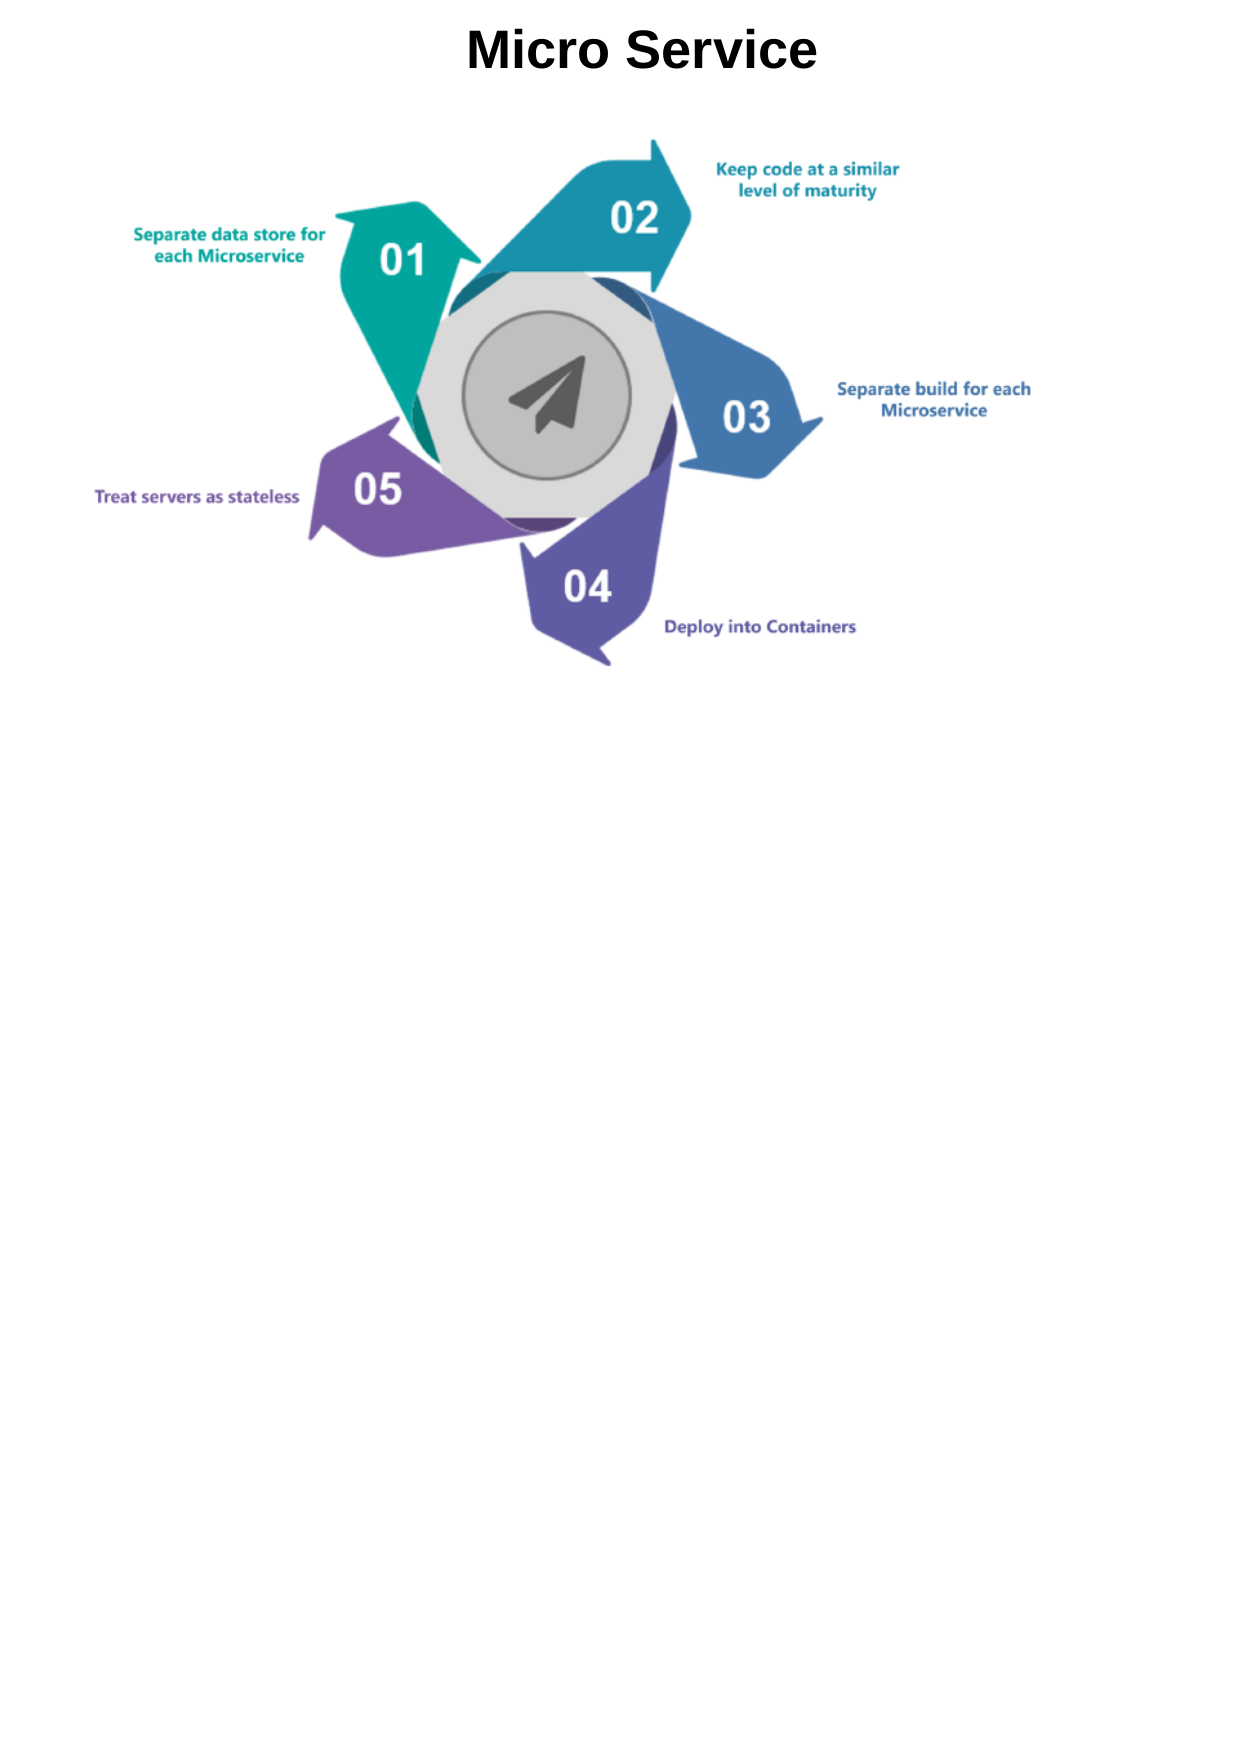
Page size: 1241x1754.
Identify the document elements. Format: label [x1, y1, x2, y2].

picture [88, 118, 1064, 666]
